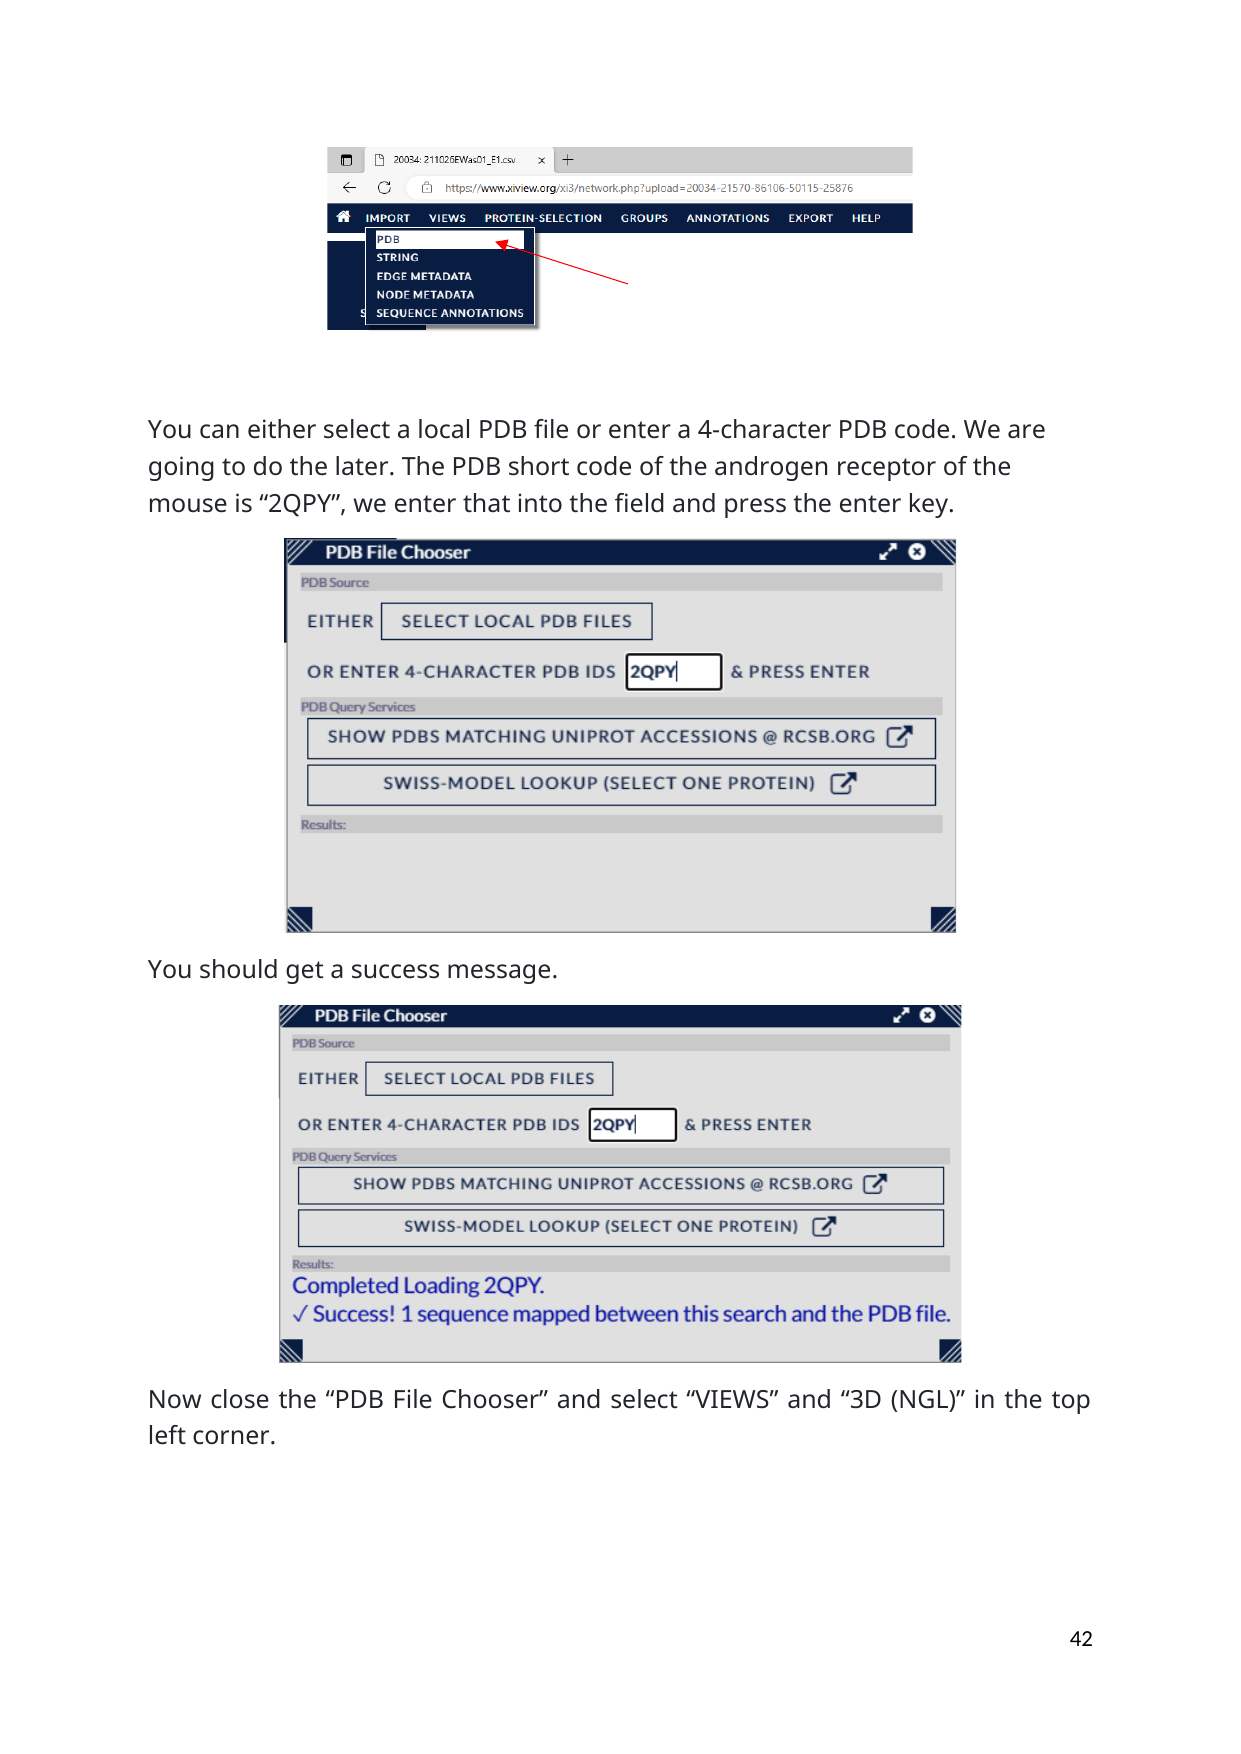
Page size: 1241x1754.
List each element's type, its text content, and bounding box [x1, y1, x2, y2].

text You can either select a local PDB file or enter a 4-character PDB code. We are going to do the later. The PDB short code of the androgen receptor of the mouse is “2QPY”, we enter that into the field and press the enter key. [148, 412, 1093, 519]
picture [327, 147, 913, 393]
picture [278, 1005, 962, 1363]
text Now close the “PDB File Chooser” and select “VIEWS” and “3D (NGL)” in the top left corner. [148, 1381, 1093, 1452]
picture [284, 538, 957, 933]
text You should get a success message. [148, 952, 1093, 986]
